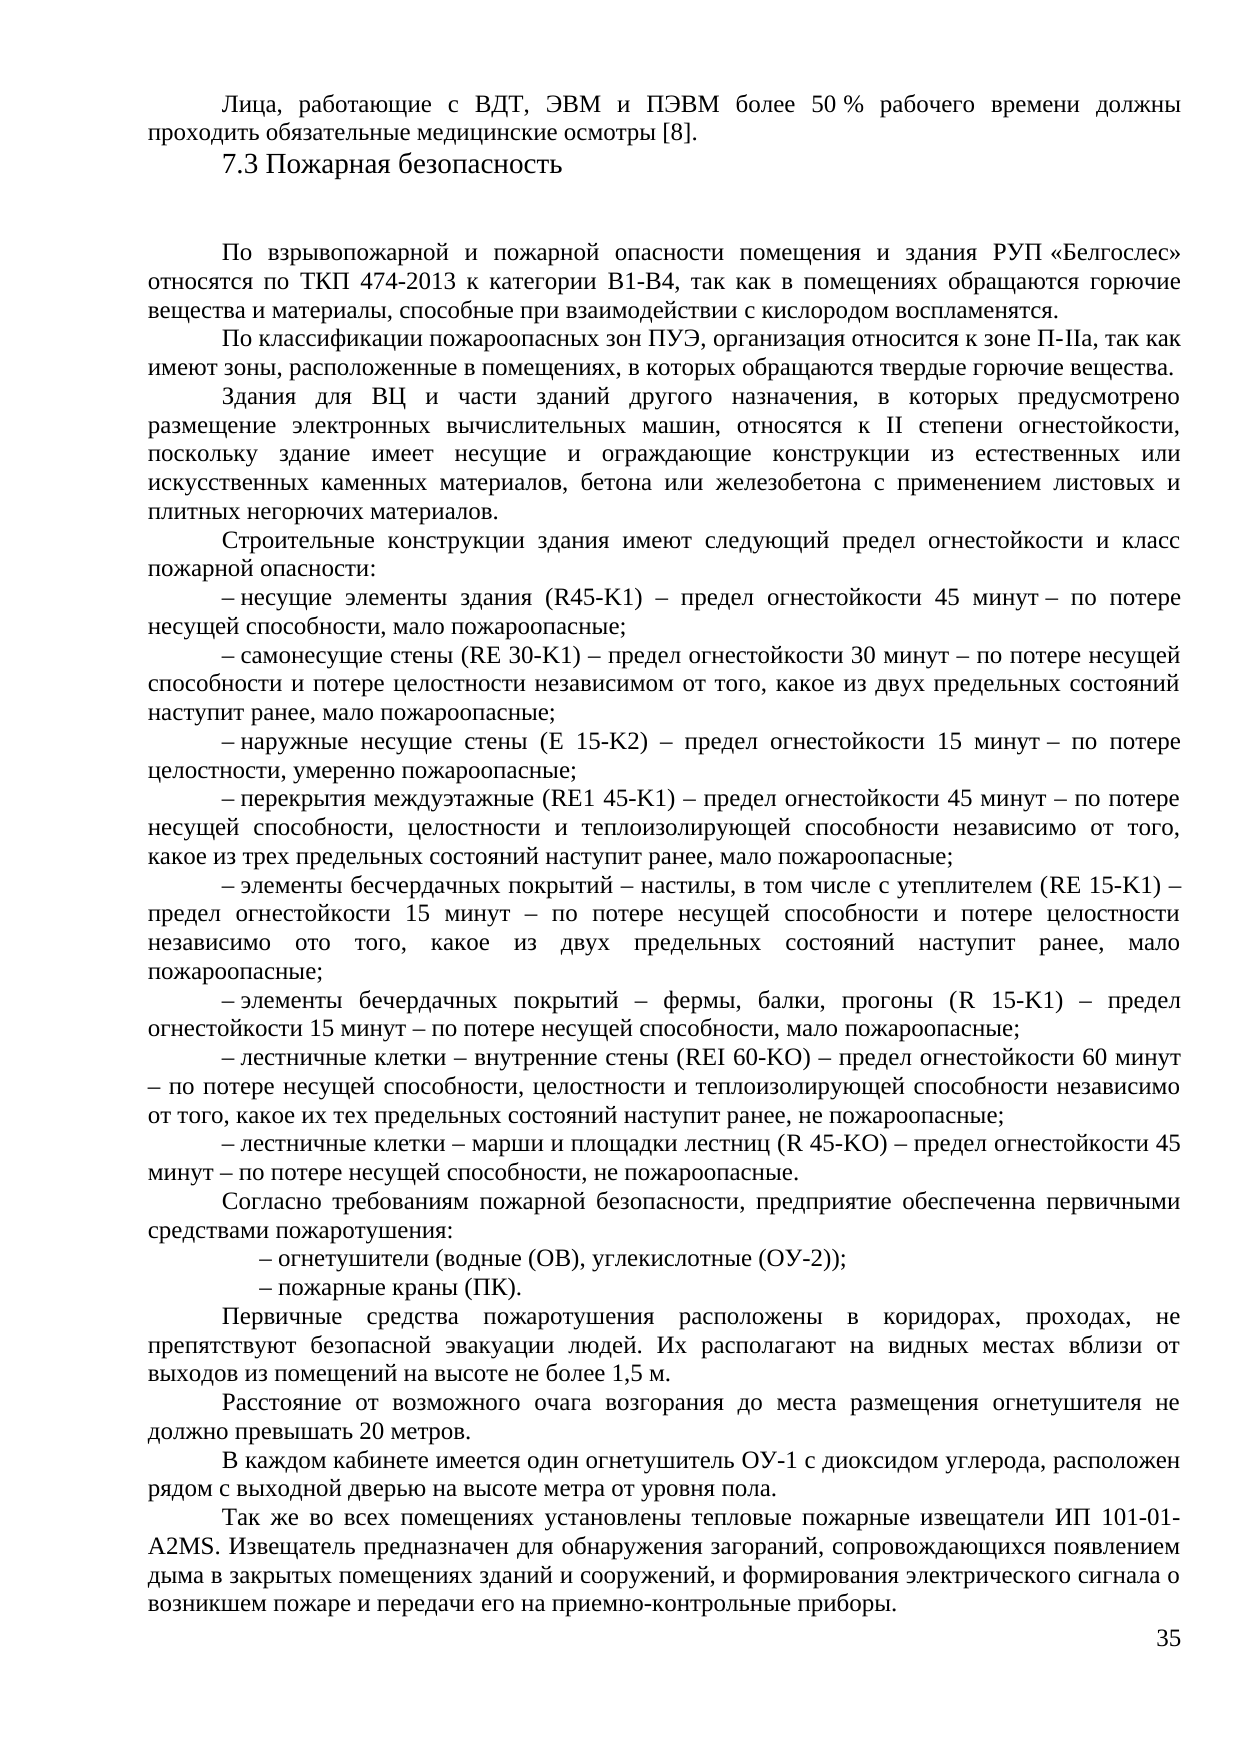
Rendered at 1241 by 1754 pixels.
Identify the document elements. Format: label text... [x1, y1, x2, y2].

text В каждом кабинете имеется один огнетушитель ОУ-1 с диоксидом углерода, расположен рядом с выходной дверью на высоте метра от уровня пола. [148, 1445, 1181, 1502]
text Так же во всех помещениях установлены тепловые пожарные извещатели ИП 101-01-A2MS. Извещатель предназначен для обнаружения загораний, сопровождающихся появлением дыма в закрытых помещениях зданий и сооружений, и формирования электрического сигнала о возникшем пожаре и передачи его на приемно-контрольные приборы. [148, 1502, 1181, 1617]
list пожарные краны (ПК). [259, 1272, 1181, 1301]
list лестничные клетки – марши и площадки лестниц (R 45-KO) – предел огнестойкости 45 минут – по потере несущей способности, не пожароопасные. [148, 1128, 1181, 1186]
text Строительные конструкции здания имеют следующий предел огнестойкости и класс пожарной опасности: [148, 525, 1181, 582]
text 7.3 Пожарная безопасность [148, 146, 1181, 180]
list лестничные клетки – внутренние стены (REI 60-KO) – предел огнестойкости 60 минут – по потере несущей способности, целостности и теплоизолирующей способности независимо от того, какое их тех предельных состояний наступит ранее, не пожароопасные; [148, 1042, 1181, 1128]
list элементы бесчердачных покрытий – настилы, в том числе с утеплителем (RE 15-K1) – предел огнестойкости 15 минут – по потере несущей способности и потере целостности независимо ото того, какое из двух предельных состояний наступит ранее, мало пожароопасные; [148, 870, 1181, 985]
list наружные несущие стены (E 15-K2) – предел огнестойкости 15 минут – по потере целостности, умеренно пожароопасные; [148, 726, 1181, 783]
list огнетушители (водные (ОВ), углекислотные (ОУ-2)); [259, 1243, 1181, 1272]
text По взрывопожарной и пожарной опасности помещения и здания РУП «Белгослес» относятся по ТКП 474-2013 к категории B1-B4, так как в помещениях обращаются горючие вещества и материалы, способные при взаимодействии с кислородом воспламенятся. [148, 237, 1181, 323]
list элементы бечердачных покрытий – фермы, балки, прогоны (R 15-K1) – предел огнестойкости 15 минут – по потере несущей способности, мало пожароопасные; [148, 985, 1181, 1042]
text Здания для ВЦ и части зданий другого назначения, в которых предусмотрено размещение электронных вычислительных машин, относятся к II степени огнестойкости, поскольку здание имеет несущие и ограждающие конструкции из естественных или искусственных каменных материалов, бетона или железобетона с применением листовых и плитных негорючих материалов. [148, 381, 1181, 525]
text Согласно требованиям пожарной безопасности, предприятие обеспеченна первичными средствами пожаротушения: [148, 1186, 1181, 1243]
list самонесущие стены (RE 30-K1) – предел огнестойкости 30 минут – по потере несущей способности и потере целостности независимом от того, какое из двух предельных состояний наступит ранее, мало пожароопасные; [148, 640, 1181, 726]
text Расстояние от возможного очага возгорания до места размещения огнетушителя не должно превышать 20 метров. [148, 1387, 1181, 1445]
text Лица, работающие с ВДТ, ЭВМ и ПЭВМ более 50 % рабочего времени должны проходить обязательные медицинские осмотры [8]. [148, 89, 1181, 146]
list перекрытия междуэтажные (RE1 45-K1) – предел огнестойкости 45 минут – по потере несущей способности, целостности и теплоизолирующей способности независимо от того, какое из трех предельных состояний наступит ранее, мало пожароопасные; [148, 783, 1181, 870]
list несущие элементы здания (R45-K1) – предел огнестойкости 45 минут – по потере несущей способности, мало пожароопасные; [148, 582, 1181, 640]
text Первичные средства пожаротушения расположены в коридорах, проходах, не препятствуют безопасной эвакуации людей. Их располагают на видных местах вблизи от выходов из помещений на высоте не более 1,5 м. [148, 1301, 1181, 1387]
text По классификации пожароопасных зон ПУЭ, организация относится к зоне П-IIa, так как имеют зоны, расположенные в помещениях, в которых обращаются твердые горючие вещества. [148, 323, 1181, 381]
